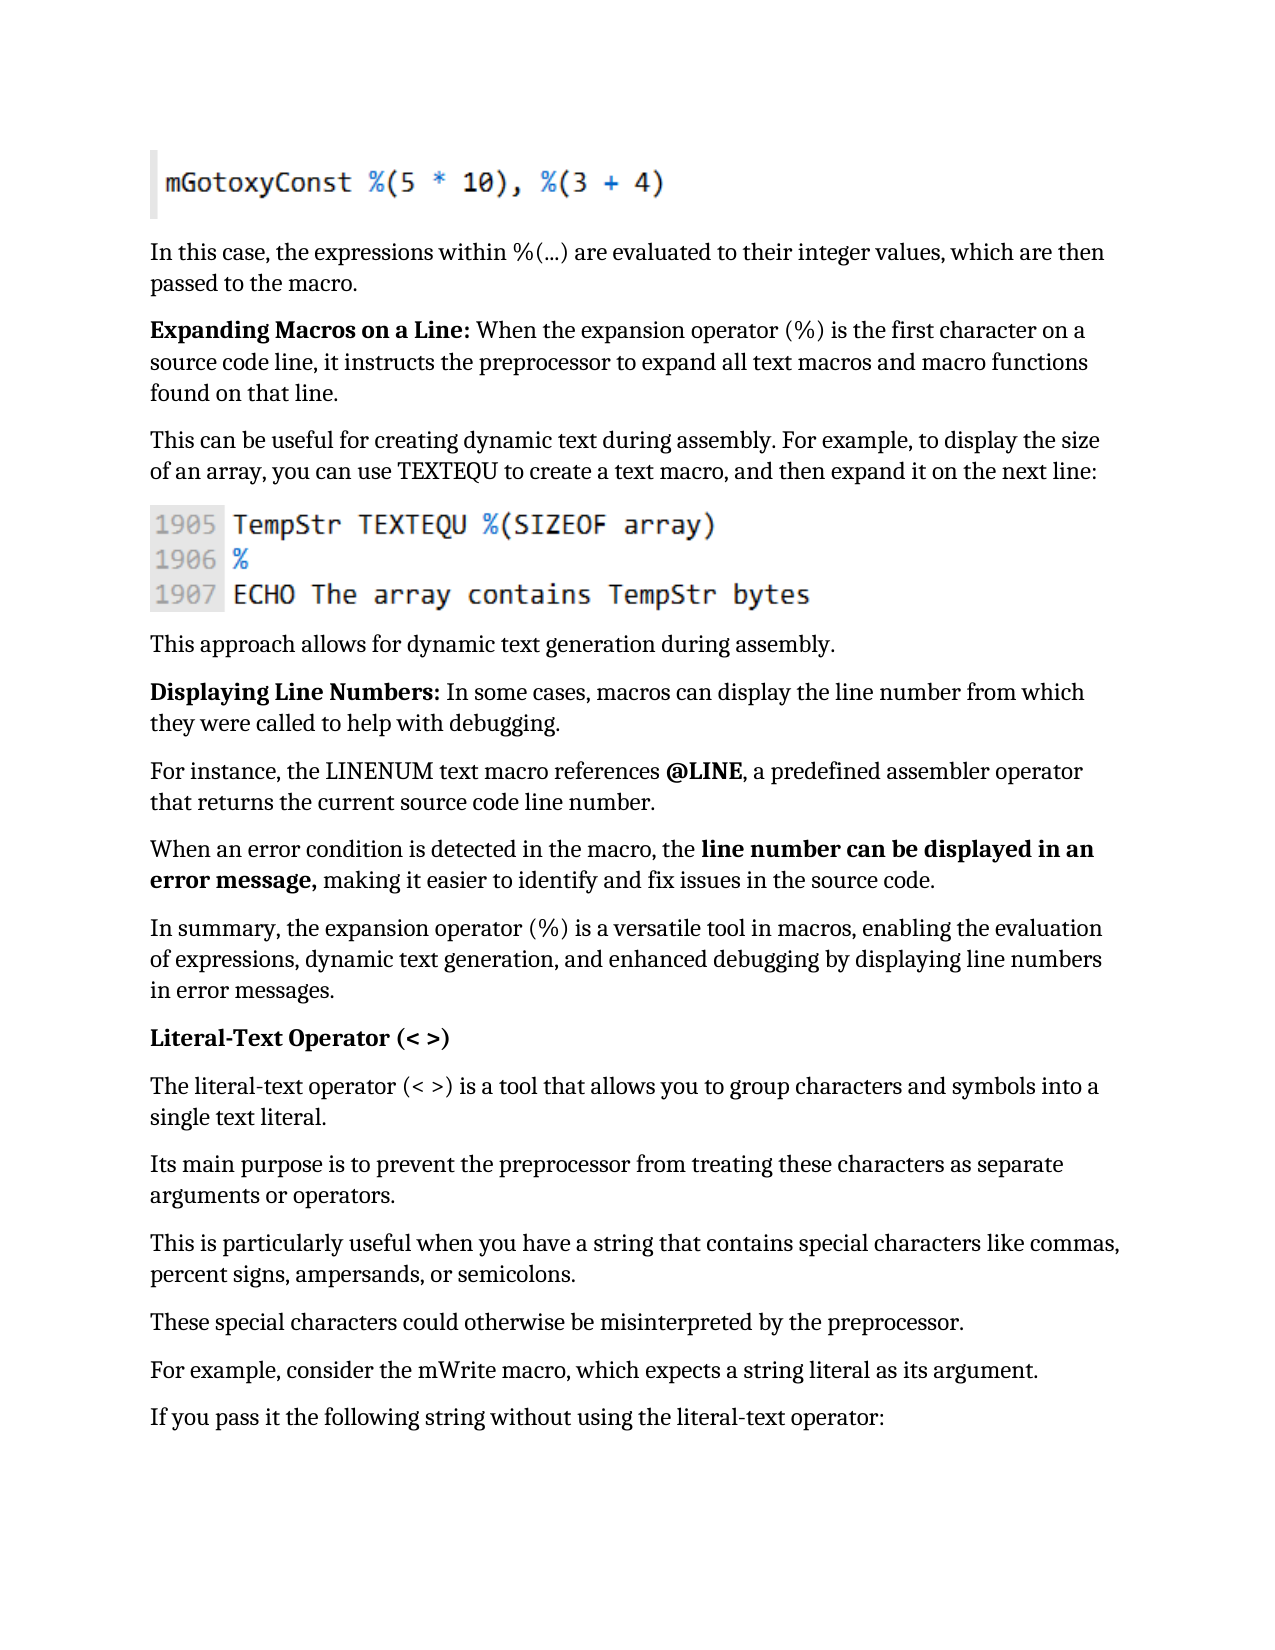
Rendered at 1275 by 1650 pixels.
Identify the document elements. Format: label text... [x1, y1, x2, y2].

text If you pass it the following string without using the literal-text operator: [150, 1403, 1125, 1432]
text This approach allows for dynamic text generation during assembly. [150, 630, 1125, 659]
text Its main purpose is to prevent the preprocessor from treating these characters as separate arguments or operators. [150, 1150, 1125, 1210]
text When an error condition is detected in the macro, the line number can be displayed in an error message, making it easier to identify and fix issues in the source code. [150, 835, 1125, 895]
text In this case, the expressions within %(...) are evaluated to their integer values, which are then passed to the macro. [150, 238, 1125, 297]
text For instance, the LINENUM text macro references @LINE, a predefined assembler operator that returns the current source code line number. [150, 757, 1125, 816]
text Displaying Line Numbers: In some cases, macros can display the line number from which they were called to help with debugging. [150, 678, 1125, 738]
picture [150, 505, 924, 612]
text For example, consider the mWrite macro, which expects a string literal as its argument. [150, 1356, 1125, 1384]
text This is particularly useful when you have a string that contains special characters like commas, percent signs, ampersands, or semicolons. [150, 1229, 1125, 1289]
text Expanding Macros on a Line: When the expansion operator (%) is the first character on a source code line, it instructs the preprocessor to expand all text macros and macro functions found on that line. [150, 316, 1125, 407]
text In summary, the expansion operator (%) is a versatile tool in macros, enabling the evaluation of expressions, dynamic text generation, and enhanced debugging by displaying line numbers in error messages. [150, 914, 1125, 1005]
text The literal-text operator (< >) is a tool that allows you to group characters and symbols into a single text literal. [150, 1072, 1125, 1131]
text This can be useful for creating dynamic text during assembly. For example, to display the size of an array, you can use TEXTEQU to create a text macro, and then expand it on the next line: [150, 426, 1125, 486]
text Literal-Text Operator (< >) [150, 1024, 1125, 1053]
text These special characters could otherwise be misinterpreted by the preprocessor. [150, 1308, 1125, 1337]
picture [150, 150, 696, 219]
